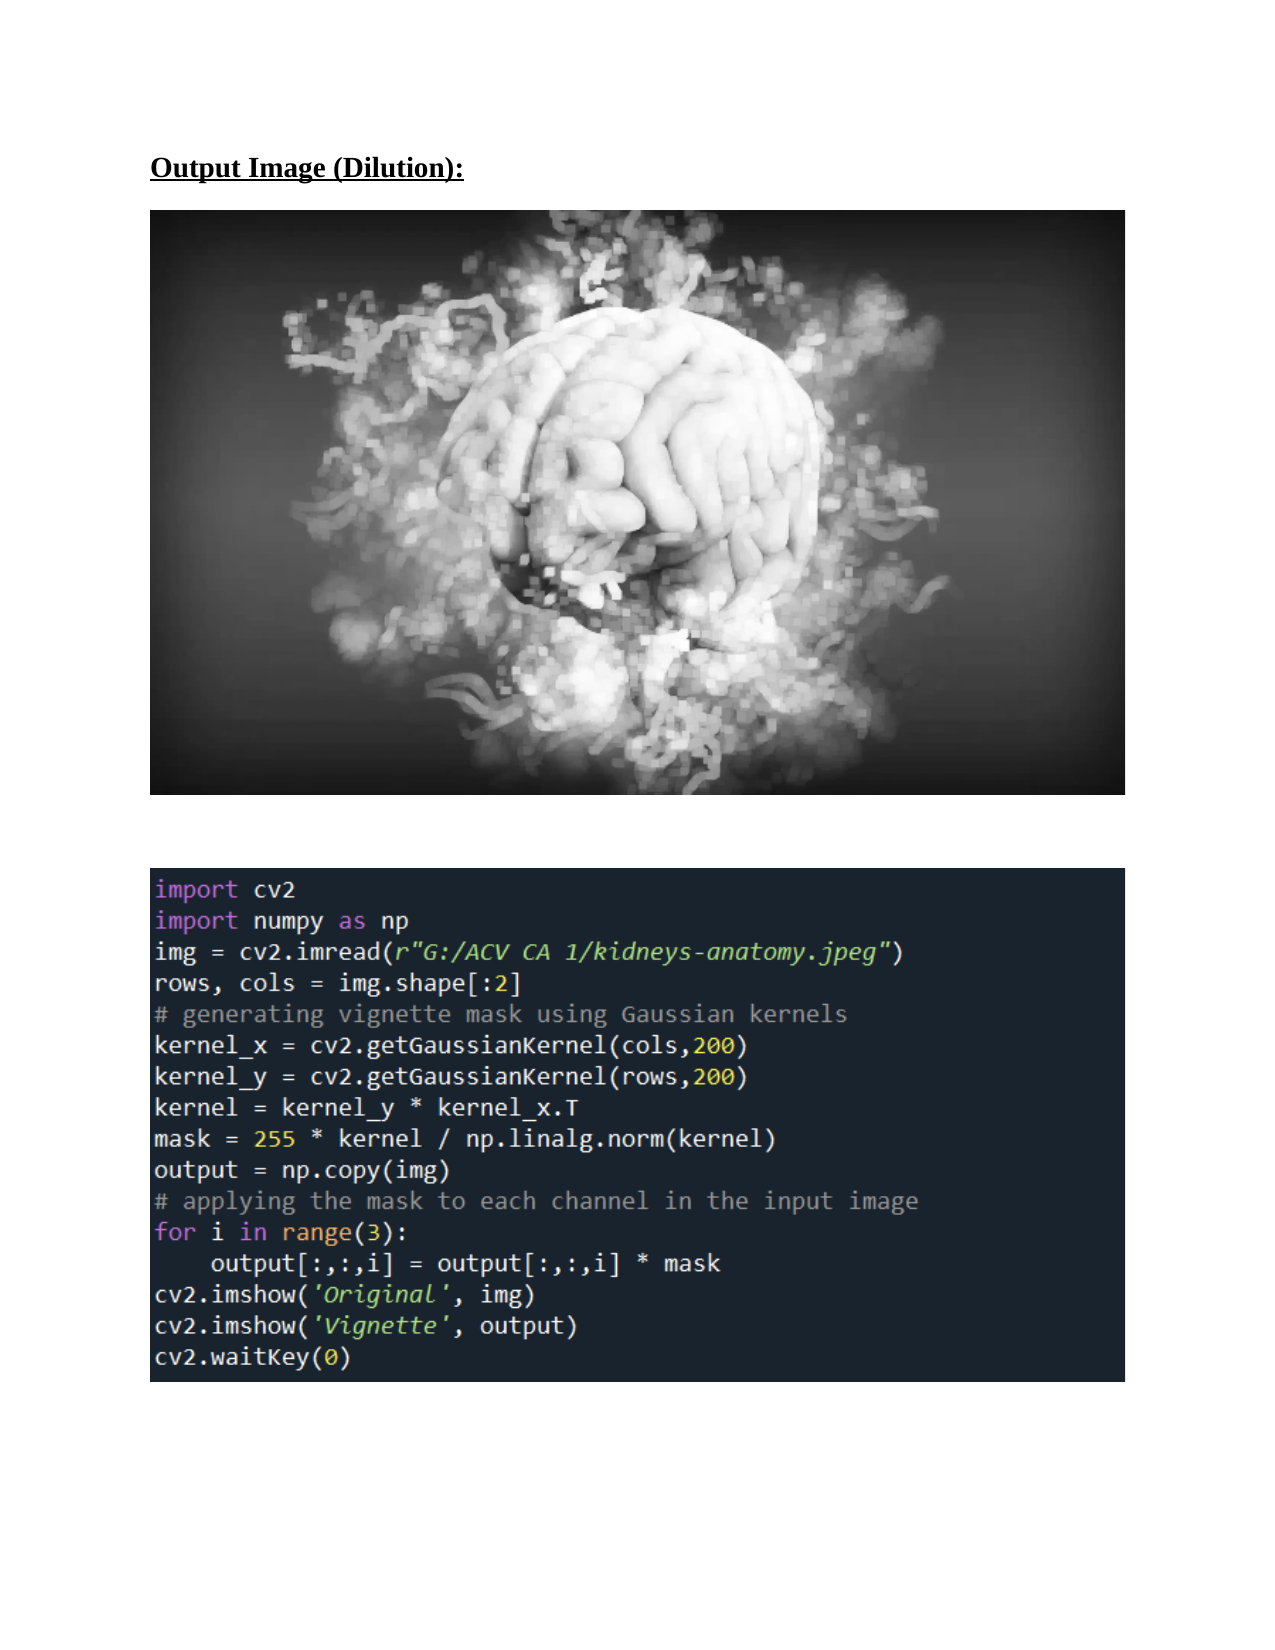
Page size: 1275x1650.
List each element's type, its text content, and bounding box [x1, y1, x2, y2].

picture [150, 210, 1125, 795]
text Output Image (Dilution): [150, 150, 1125, 183]
picture [150, 868, 1125, 1382]
